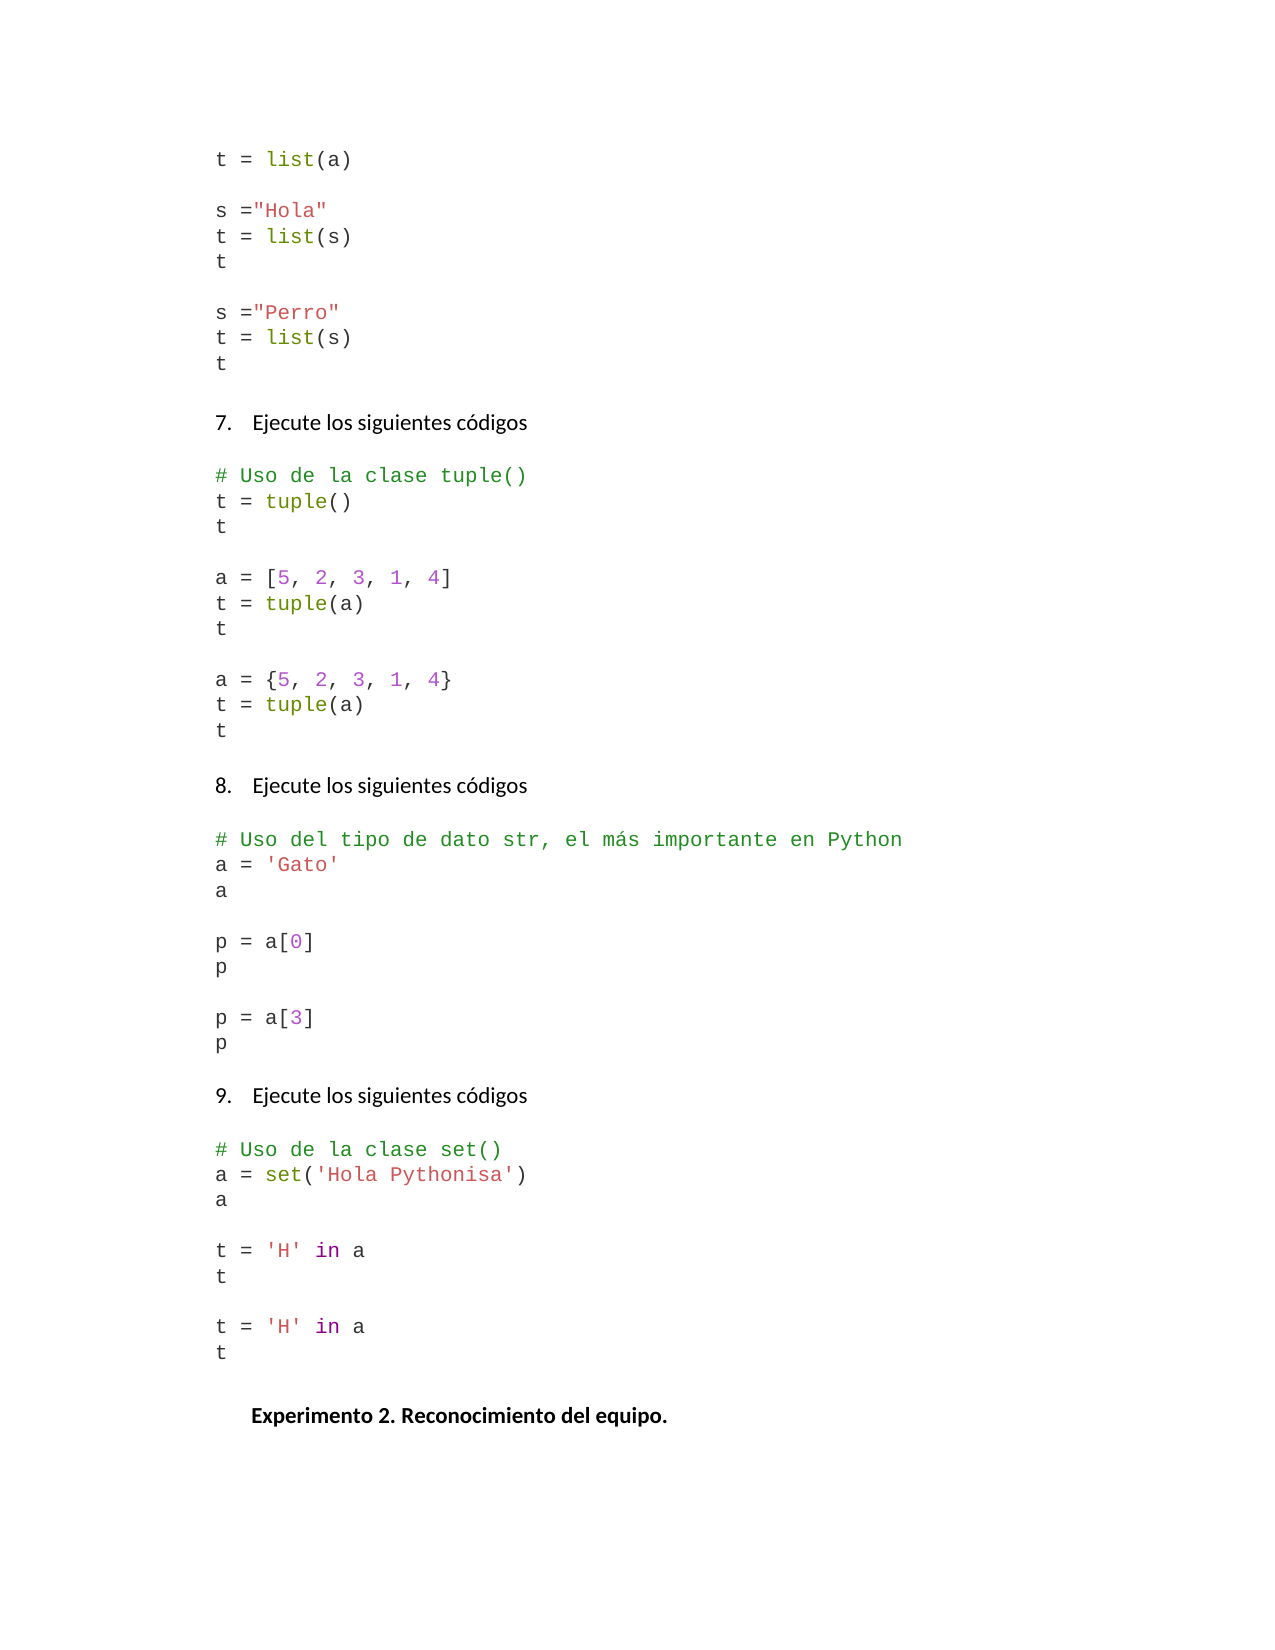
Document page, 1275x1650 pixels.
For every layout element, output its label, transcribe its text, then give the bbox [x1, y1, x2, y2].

subtitle Experimento 2. Reconocimiento del equipo. [177, 1401, 1098, 1429]
text a = {5, 2, 3, 1, 4} [215, 667, 1098, 692]
list Ejecute los siguientes códigos [215, 408, 1098, 436]
list Ejecute los siguientes códigos [215, 771, 1098, 799]
list Ejecute los siguientes códigos [215, 1081, 1098, 1109]
text s ="Hola" [215, 198, 1098, 224]
text p [215, 954, 1098, 980]
text t [215, 249, 1098, 275]
text t [215, 616, 1098, 642]
text t [215, 351, 1098, 376]
text # Uso de la clase tuple() [215, 464, 1098, 489]
text t = tuple(a) [215, 692, 1098, 718]
text s ="Perro" [215, 300, 1098, 326]
text t = tuple() [215, 489, 1098, 514]
text t [215, 514, 1098, 540]
text # Uso de la clase set() [215, 1137, 1098, 1162]
text a [215, 878, 1098, 903]
text p = a[3] [215, 1005, 1098, 1031]
text a = [5, 2, 3, 1, 4] [215, 565, 1098, 591]
text t = 'H' in a [215, 1315, 1098, 1340]
text t [215, 718, 1098, 743]
text t = tuple(a) [215, 591, 1098, 616]
text t [215, 1264, 1098, 1289]
text t = list(a) [215, 148, 1098, 173]
text t = 'H' in a [215, 1238, 1098, 1264]
text a = set('Hola Pythonisa') [215, 1162, 1098, 1188]
text # Uso del tipo de dato str, el más importante en Python [215, 827, 1098, 853]
text p [215, 1031, 1098, 1056]
text t = list(s) [215, 326, 1098, 351]
text t = list(s) [215, 224, 1098, 249]
text t [215, 1340, 1098, 1366]
text a = 'Gato' [215, 853, 1098, 878]
text p = a[0] [215, 929, 1098, 954]
text a [215, 1188, 1098, 1213]
